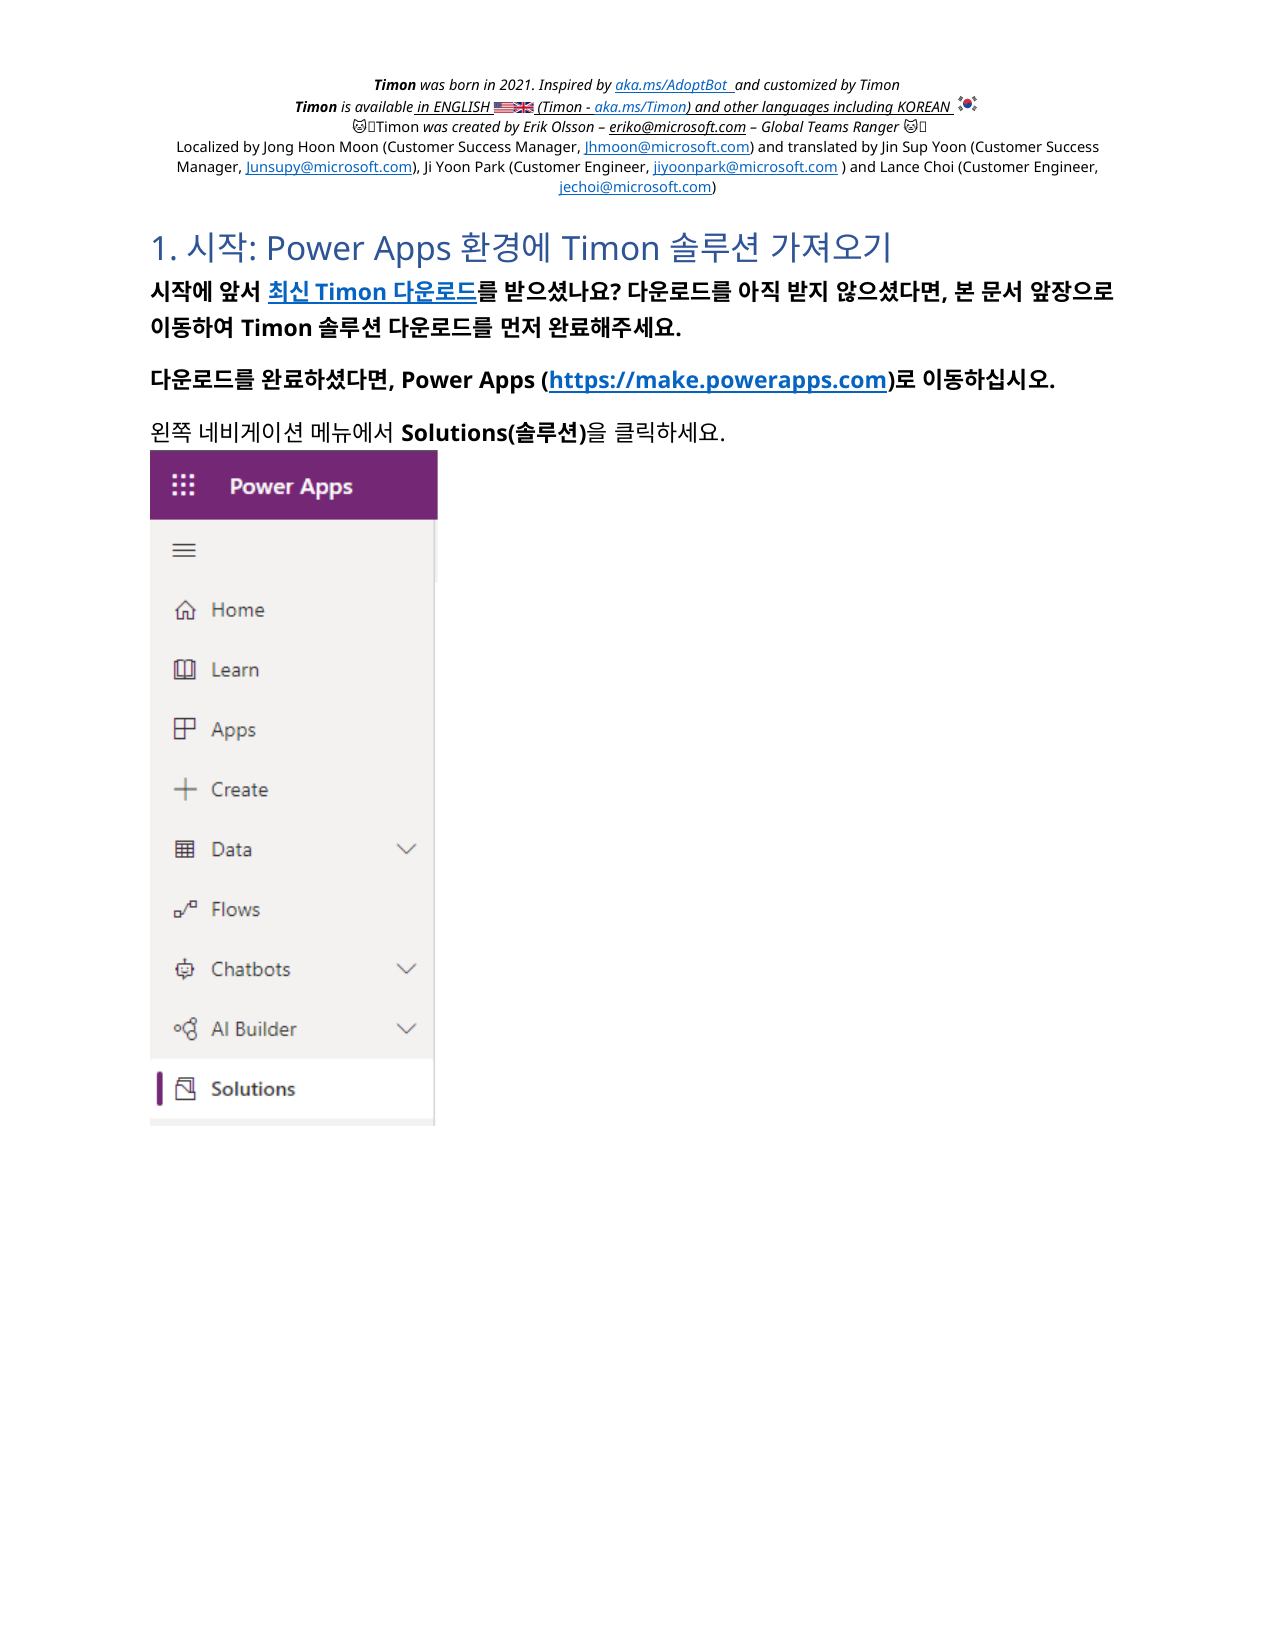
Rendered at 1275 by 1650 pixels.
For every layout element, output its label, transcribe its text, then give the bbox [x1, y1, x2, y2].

picture [150, 450, 438, 1126]
text 시작에 앞서 최신Timon 다운로드를 받으셨나요? 다운로드를 아직 받지 않으셨다면, 본 문서 앞장으로 이동하여 Timon 솔루션 다운로드를 먼저 완료해주세요. [150, 274, 1125, 343]
picture [493, 102, 534, 113]
picture [954, 95, 981, 113]
subtitle 1. 시작: Power Apps 환경에 Timon 솔루션 가져오기 [150, 221, 1125, 270]
text 다운로드를 완료하셨다면, Power Apps (https://make.powerapps.com)로 이동하십시오. [150, 362, 1125, 396]
